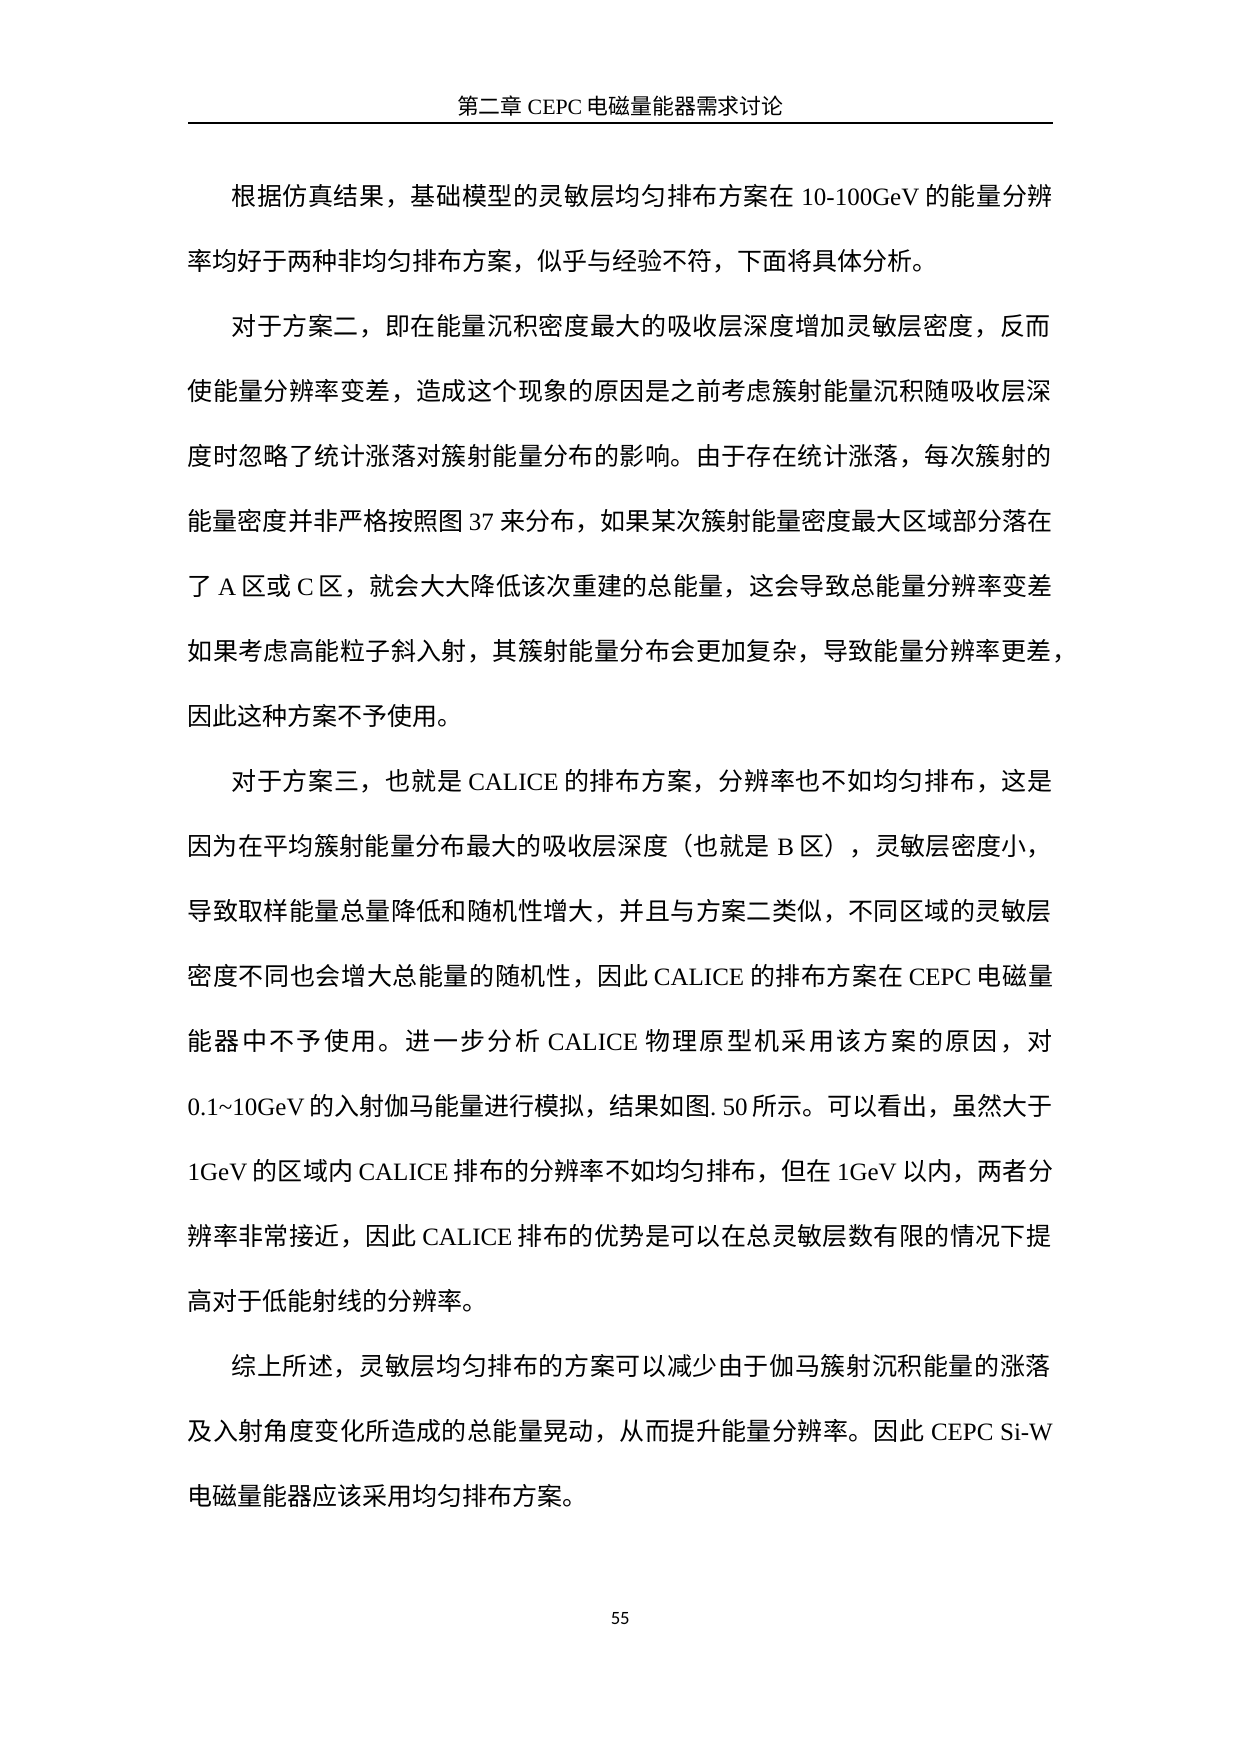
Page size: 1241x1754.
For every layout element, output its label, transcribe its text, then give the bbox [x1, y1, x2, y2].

text 综上所述，灵敏层均匀排布的方案可以减少由于伽马簇射沉积能量的涨落及入射角度变化所造成的总能量晃动，从而提升能量分辨率。因此CEPC Si-W电磁量能器应该采用均匀排布方案。 [187, 1332, 1053, 1527]
text 对于方案二，即在能量沉积密度最大的吸收层深度增加灵敏层密度，反而使能量分辨率变差，造成这个现象的原因是之前考虑簇射能量沉积随吸收层深度时忽略了统计涨落对簇射能量分布的影响。由于存在统计涨落，每次簇射的能量密度并非严格按照图37 来分布，如果某次簇射能量密度最大区域部分落在了A区或C区，就会大大降低该次重建的总能量，这会导致总能量分辨率变差。如果考虑高能粒子斜入射，其簇射能量分布会更加复杂，导致能量分辨率更差，因此这种方案不予使用。 [187, 292, 1053, 747]
text 根据仿真结果，基础模型的灵敏层均匀排布方案在10-100GeV的能量分辨率均好于两种非均匀排布方案，似乎与经验不符，下面将具体分析。 [187, 162, 1053, 292]
text 对于方案三，也就是CALICE的排布方案，分辨率也不如均匀排布，这是因为在平均簇射能量分布最大的吸收层深度（也就是B区），灵敏层密度小，导致取样能量总量降低和随机性增大，并且与方案二类似，不同区域的灵敏层密度不同也会增大总能量的随机性，因此CALICE的排布方案在CEPC电磁量能器中不予使用。进一步分析CALICE物理原型机采用该方案的原因，对0.1~10GeV的入射伽马能量进行模拟，结果如图. 50所示。可以看出，虽然大于1GeV的区域内CALICE排布的分辨率不如均匀排布，但在1GeV以内，两者分辨率非常接近，因此CALICE排布的优势是可以在总灵敏层数有限的情况下提高对于低能射线的分辨率。 [187, 747, 1053, 1332]
